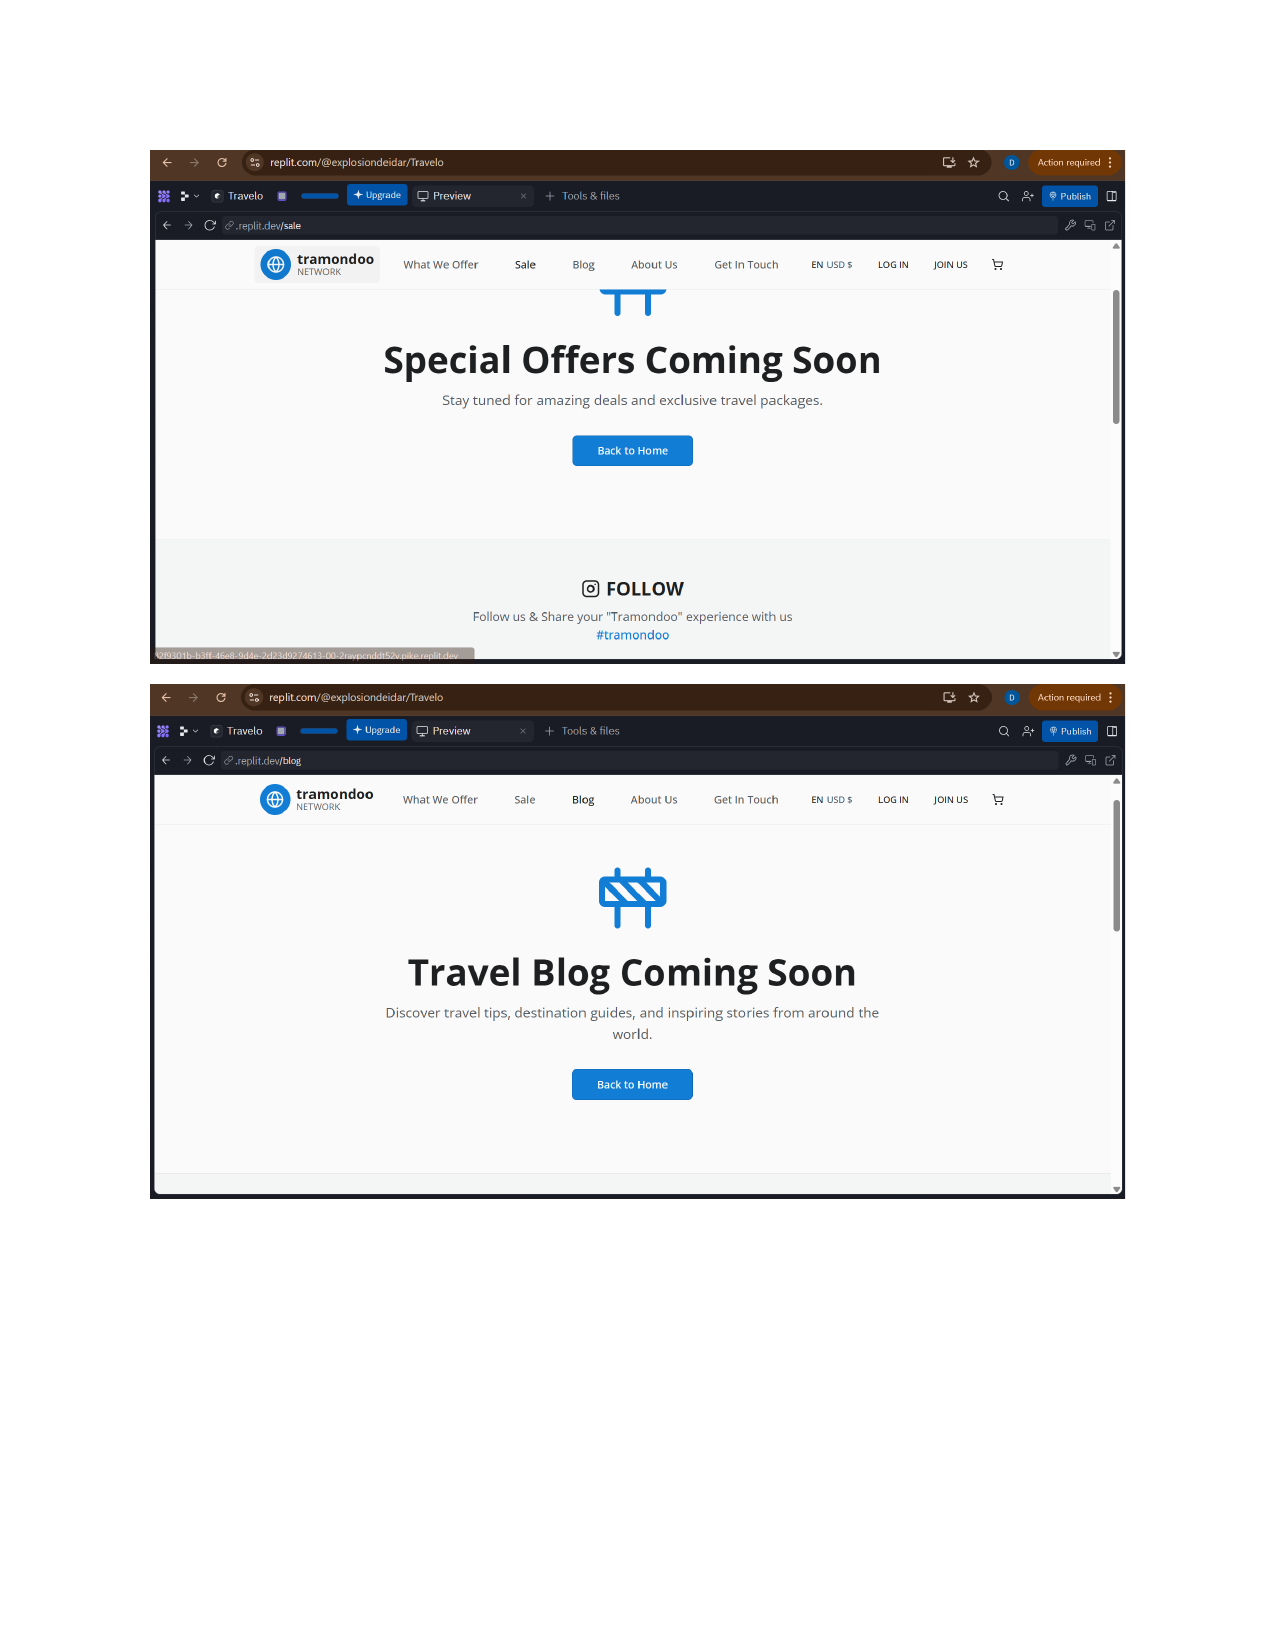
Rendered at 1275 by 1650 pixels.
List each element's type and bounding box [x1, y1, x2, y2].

picture [150, 684, 1125, 1199]
picture [150, 150, 1125, 664]
